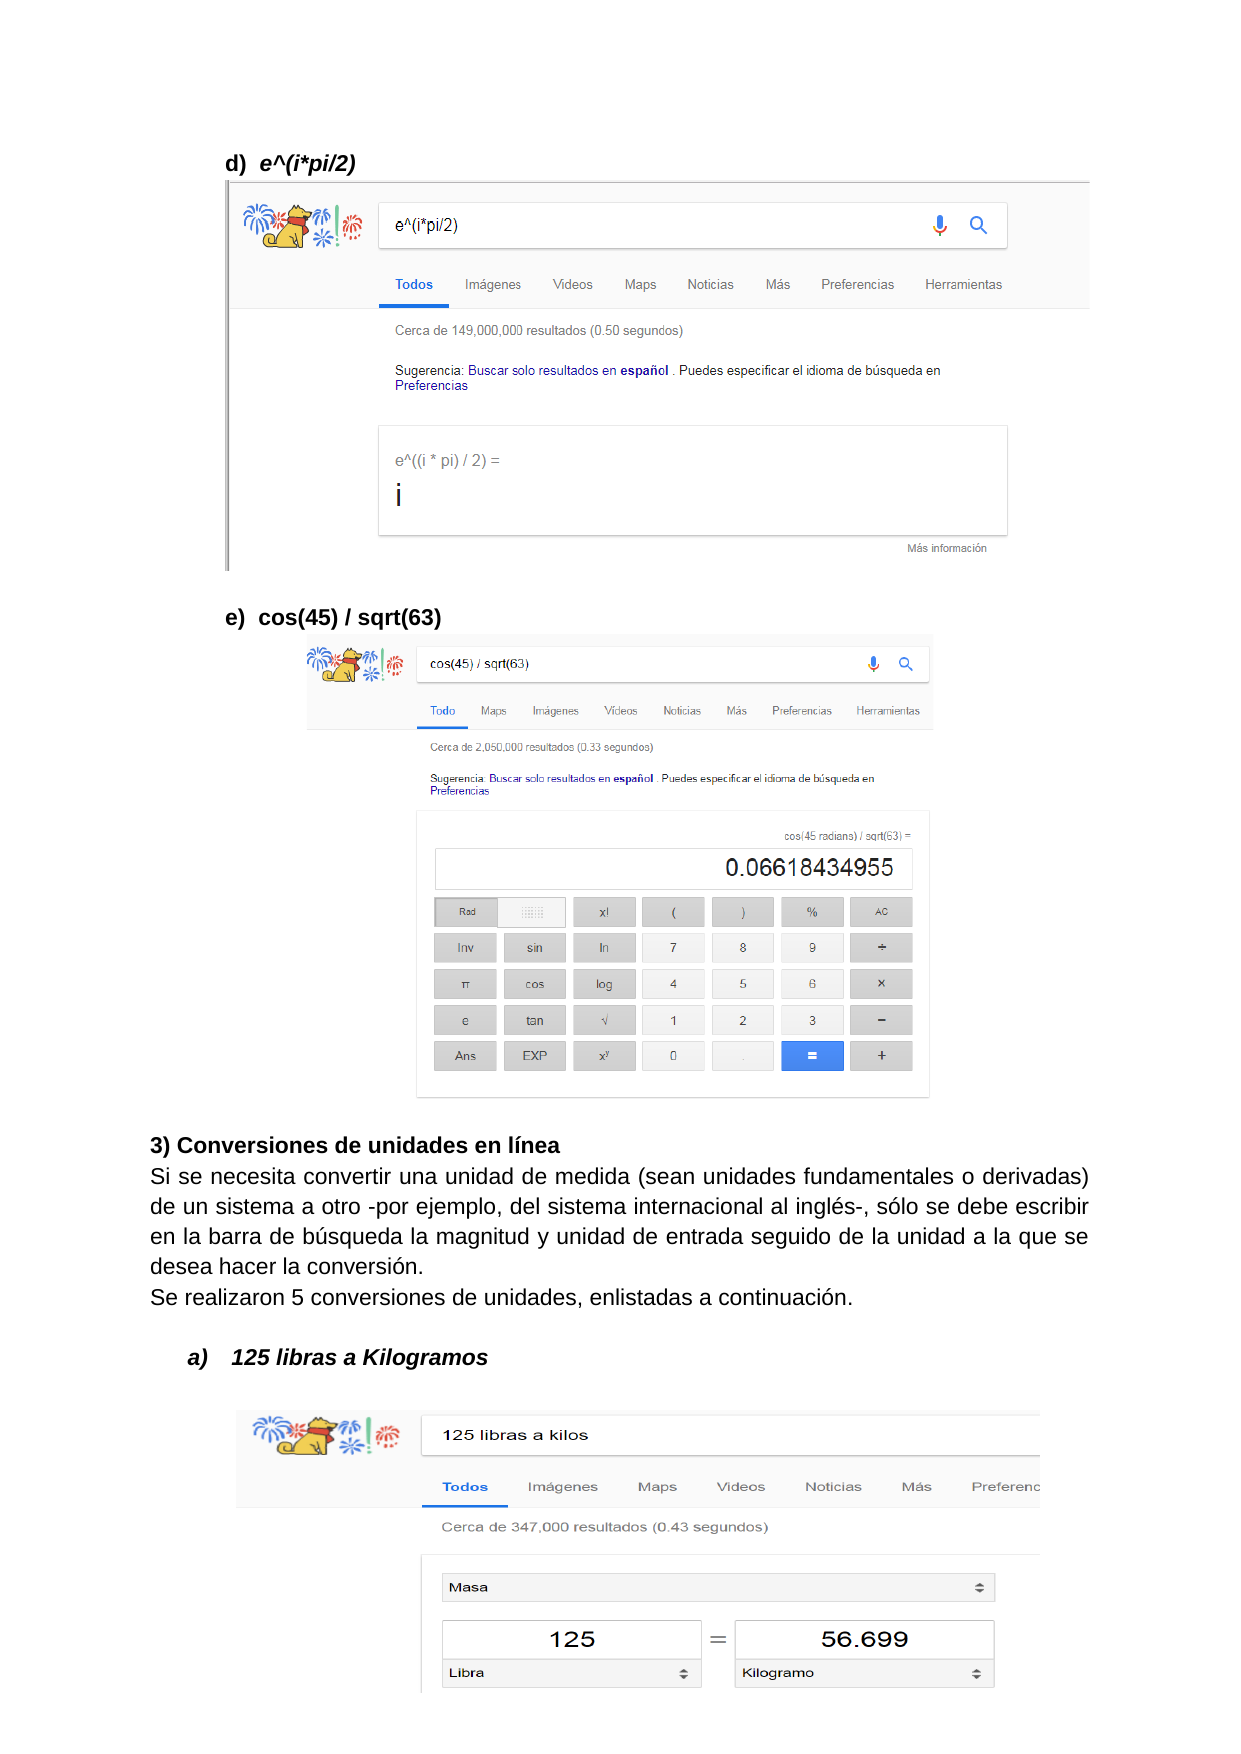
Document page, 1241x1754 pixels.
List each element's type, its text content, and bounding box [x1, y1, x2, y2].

picture [306, 634, 934, 1099]
picture [225, 180, 1090, 571]
text d) e^(i*pi/2) [150, 150, 1090, 176]
picture [236, 1410, 1040, 1693]
text Se realizaron 5 conversiones de unidades, enlistadas a continuación. [150, 1283, 1090, 1310]
text Si se necesita convertir una unidad de medida (sean unidades fundamentales o derivadas) de un sistema a otro -por ejemplo, del sistema internacional al inglés-, sólo se debe escribir en la barra de búsqueda la magnitud y unidad de entrada seguido de la unidad a la que se desea hacer la conversión. [150, 1163, 1090, 1280]
text e) cos(45) / sqrt(63) [150, 604, 1090, 631]
list 125 libras a Kilogramos [187, 1344, 1090, 1370]
text 3) Conversiones de unidades en línea [150, 1132, 1090, 1159]
